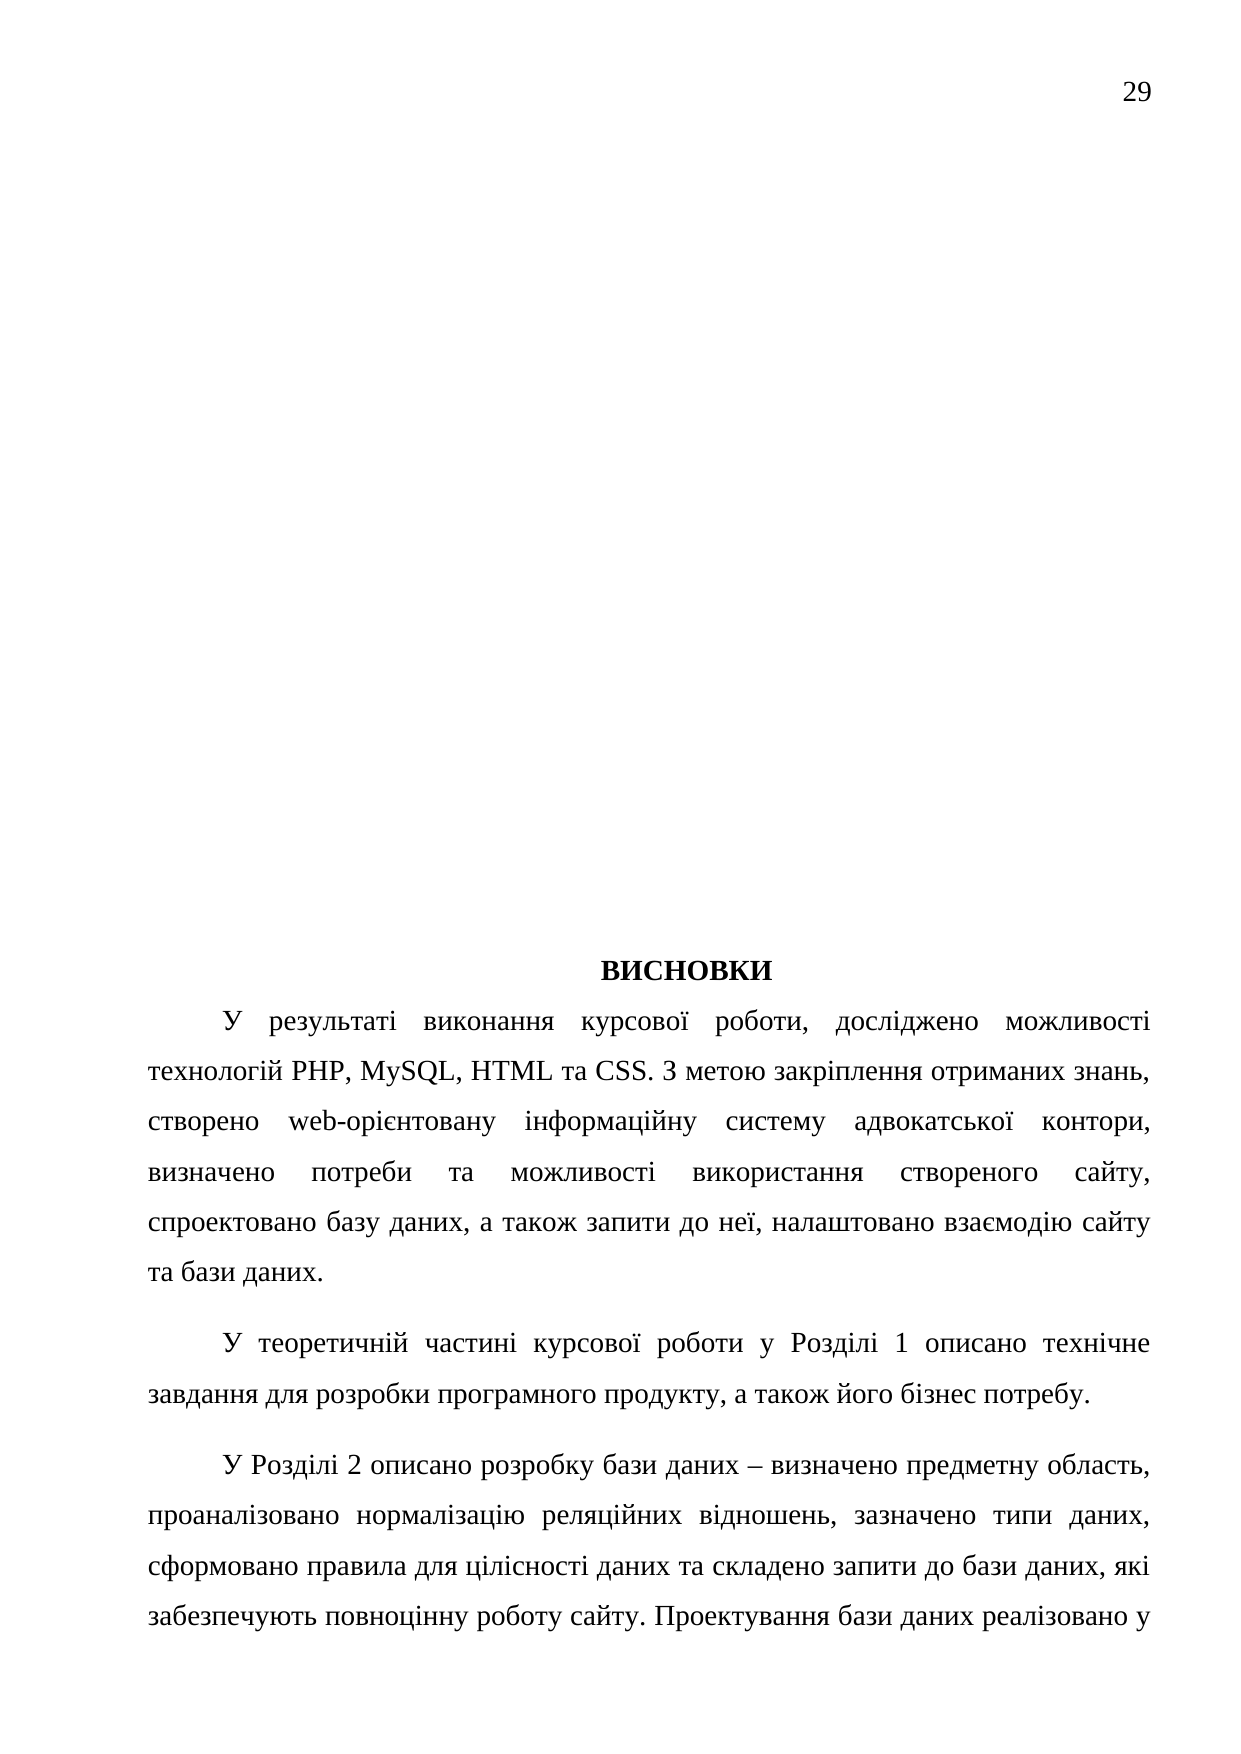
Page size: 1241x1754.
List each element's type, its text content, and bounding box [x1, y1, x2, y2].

text У результаті виконання курсової роботи, досліджено можливості технологій PHP, MySQL, HTML та CSS. З метою закріплення отриманих знань, створено web-орієнтовану інформаційну систему адвокатської контори, визначено потреби та можливості використання створеного сайту, спроектовано базу даних, а також запити до неї, налаштовано взаємодію сайту та бази даних. [148, 1003, 1152, 1288]
text У теоретичній частині курсової роботи у Розділі 1 описано технічне завдання для розробки програмного продукту, а також його бізнес потребу. [148, 1326, 1152, 1409]
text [148, 1447, 1152, 1632]
subtitle ВИСНОВКИ [148, 953, 1152, 986]
